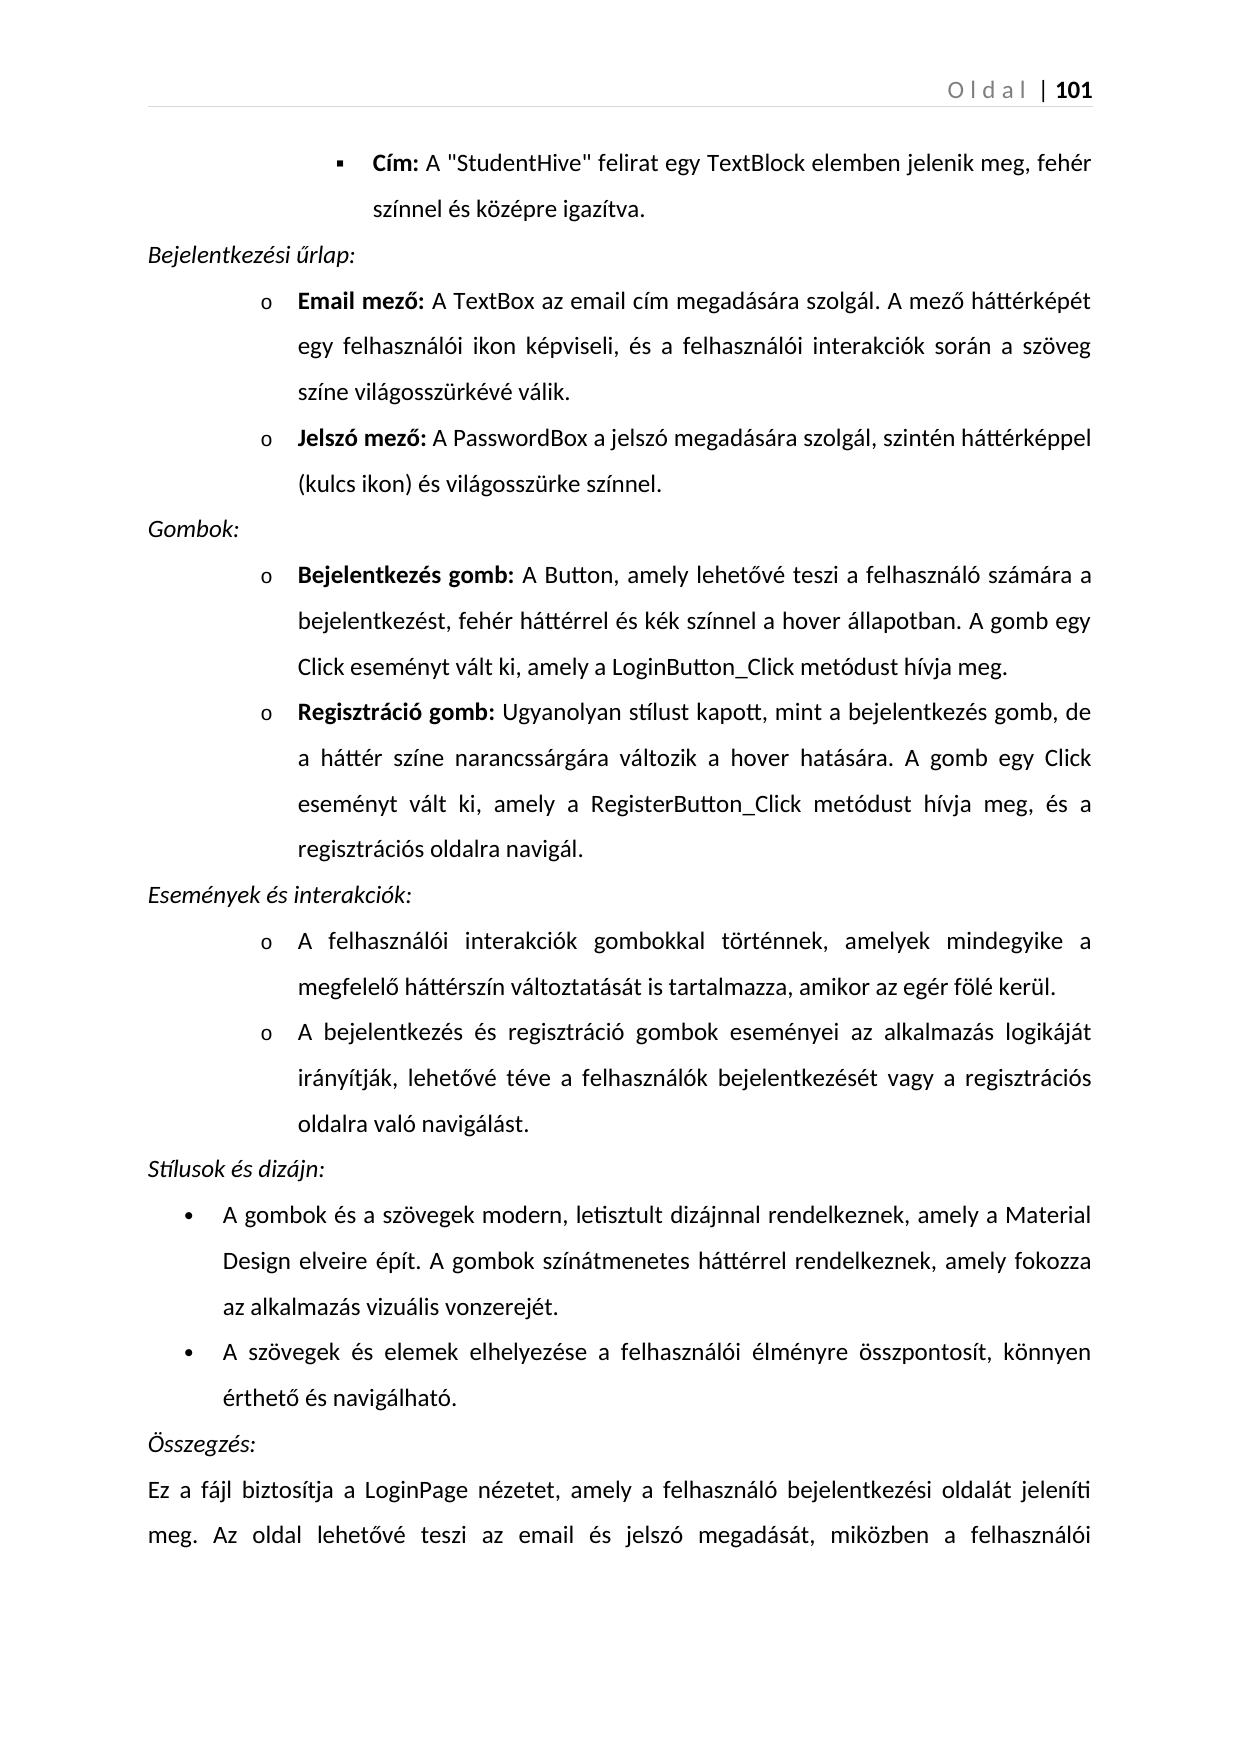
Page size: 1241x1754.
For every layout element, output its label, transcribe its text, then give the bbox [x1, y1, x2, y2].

list A bejelentkezés és regisztráció gombok eseményei az alkalmazás logikáját irányítják, lehetővé téve a felhasználók bejelentkezését vagy a regisztrációs oldalra való navigálást. [260, 1016, 1093, 1138]
list Cím: A "StudentHive" felirat egy TextBlock elemben jelenik meg, fehér színnel és középre igazítva. [335, 148, 1093, 224]
list Jelszó mező: A PasswordBox a jelszó megadására szolgál, szintén háttérképpel (kulcs ikon) és világosszürke színnel. [260, 422, 1093, 498]
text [148, 1474, 1093, 1550]
text Események és interakciók: [148, 879, 1093, 910]
text Bejelentkezési űrlap: [148, 239, 1093, 269]
list Regisztráció gomb: Ugyanolyan stílust kapott, mint a bejelentkezés gomb, de a háttér színe narancssárgára változik a hover hatására. A gomb egy Click eseményt vált ki, amely a RegisterButton_Click metódust hívja meg, és a regisztrációs oldalra navigál. [260, 696, 1093, 864]
text Összegzés: [148, 1428, 1093, 1458]
list Email mező: A TextBox az email cím megadására szolgál. A mező háttérképét egy felhasználói ikon képviseli, és a felhasználói interakciók során a szöveg színe világosszürkévé válik. [260, 285, 1093, 407]
list Bejelentkezés gomb: A Button, amely lehetővé teszi a felhasználó számára a bejelentkezést, fehér háttérrel és kék színnel a hover állapotban. A gomb egy Click eseményt vált ki, amely a LoginButton_Click metódust hívja meg. [260, 559, 1093, 681]
text Gombok: [148, 513, 1093, 544]
list A felhasználói interakciók gombokkal történnek, amelyek mindegyike a megfelelő háttérszín változtatását is tartalmazza, amikor az egér fölé kerül. [260, 925, 1093, 1001]
text Stílusok és dizájn: [148, 1154, 1093, 1184]
list A szövegek és elemek elhelyezése a felhasználói élményre összpontosít, könnyen érthető és navigálható. [185, 1337, 1093, 1413]
list A gombok és a szövegek modern, letisztult dizájnnal rendelkeznek, amely a Material Design elveire épít. A gombok színátmenetes háttérrel rendelkeznek, amely fokozza az alkalmazás vizuális vonzerejét. [185, 1199, 1093, 1321]
